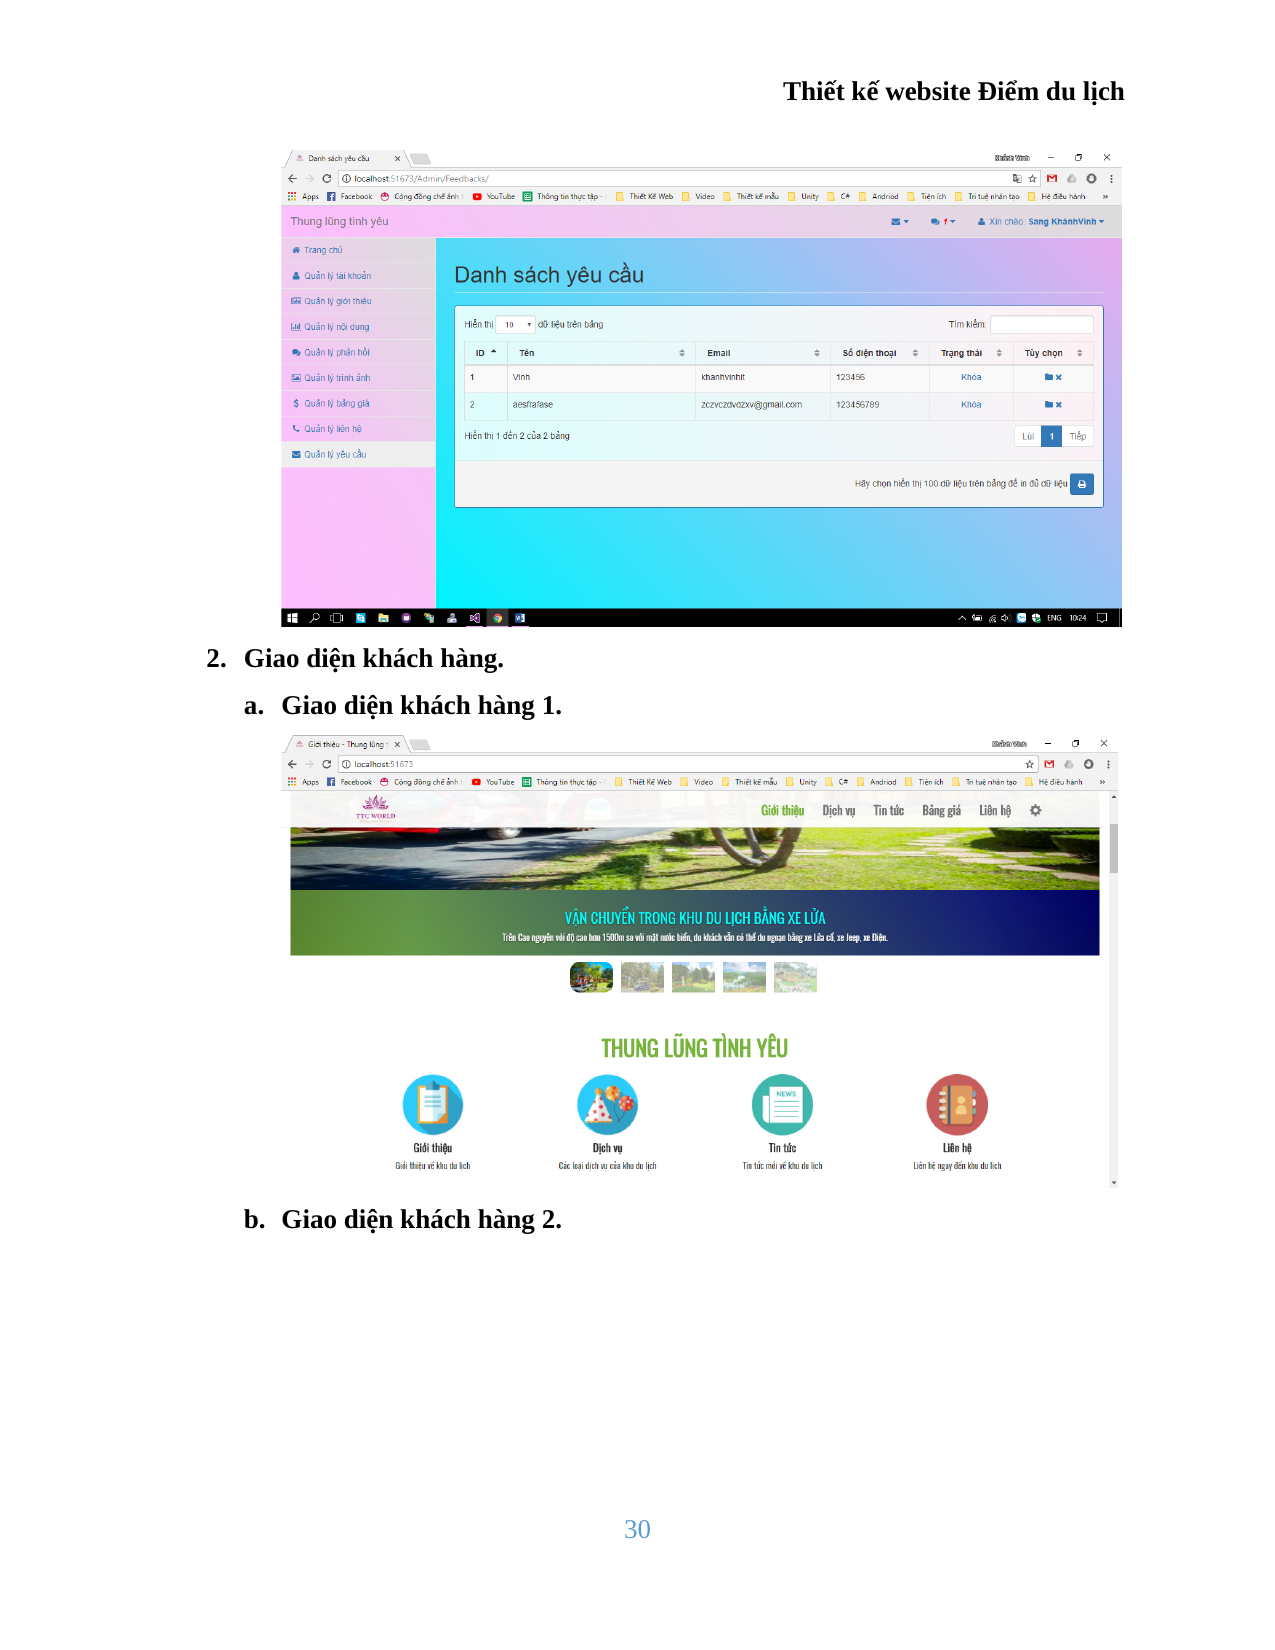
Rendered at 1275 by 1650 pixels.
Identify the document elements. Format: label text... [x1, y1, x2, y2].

picture [281, 735, 1119, 1188]
list Giao diện khách hàng 1. [244, 689, 1125, 720]
picture [281, 150, 1122, 627]
list Giao diện khách hàng. [206, 642, 1125, 673]
list Giao diện khách hàng 2. [244, 1203, 1125, 1234]
